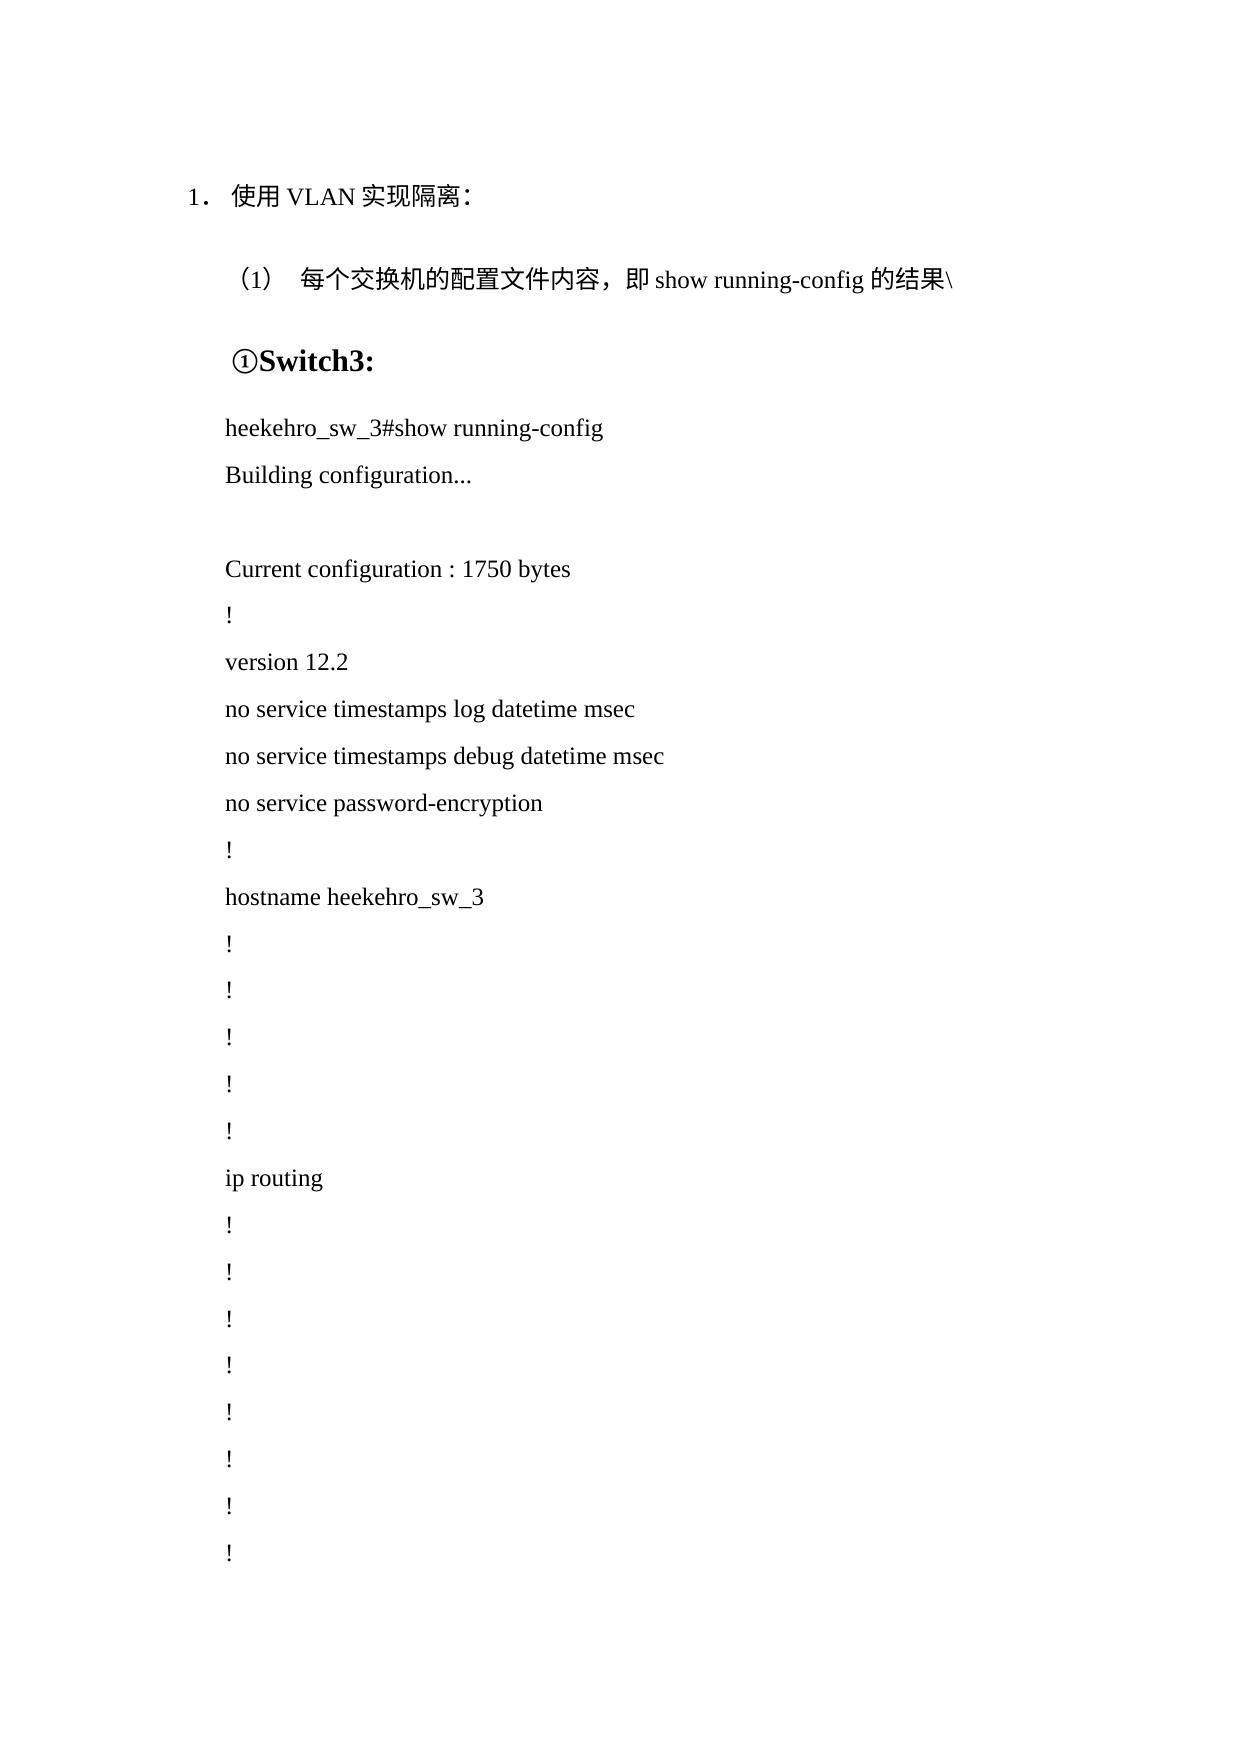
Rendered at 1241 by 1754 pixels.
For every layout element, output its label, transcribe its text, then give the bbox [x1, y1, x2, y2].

list Building configuration... [225, 458, 1053, 491]
list 每个交换机的配置文件内容，即show running-config 的结果\ [225, 245, 1053, 310]
list ! [225, 1208, 1053, 1241]
list ip routing [225, 1161, 1053, 1194]
list version 12.2 [225, 646, 1053, 678]
list ! [225, 1349, 1053, 1381]
list no service timestamps log datetime msec [225, 692, 1053, 725]
list heekehro_sw_3#show running-config [225, 411, 1053, 444]
list ! [225, 1489, 1053, 1522]
list ! [225, 927, 1053, 959]
list ! [225, 1114, 1053, 1147]
list ①Switch3: [187, 328, 1053, 393]
list Current configuration : 1750 bytes [225, 552, 1053, 584]
list ! [225, 833, 1053, 866]
list no service password-encryption [225, 786, 1053, 819]
list ! [225, 1442, 1053, 1475]
list ! [225, 1067, 1053, 1100]
list ! [225, 1536, 1053, 1569]
list 使用VLAN实现隔离： [187, 162, 1053, 227]
list ! [225, 1255, 1053, 1287]
list hostname heekehro_sw_3 [225, 880, 1053, 912]
list no service timestamps debug datetime msec [225, 739, 1053, 772]
list ! [225, 974, 1053, 1006]
list ! [225, 1021, 1053, 1053]
list ! [225, 1302, 1053, 1334]
list ! [225, 1396, 1053, 1428]
list ! [225, 599, 1053, 631]
